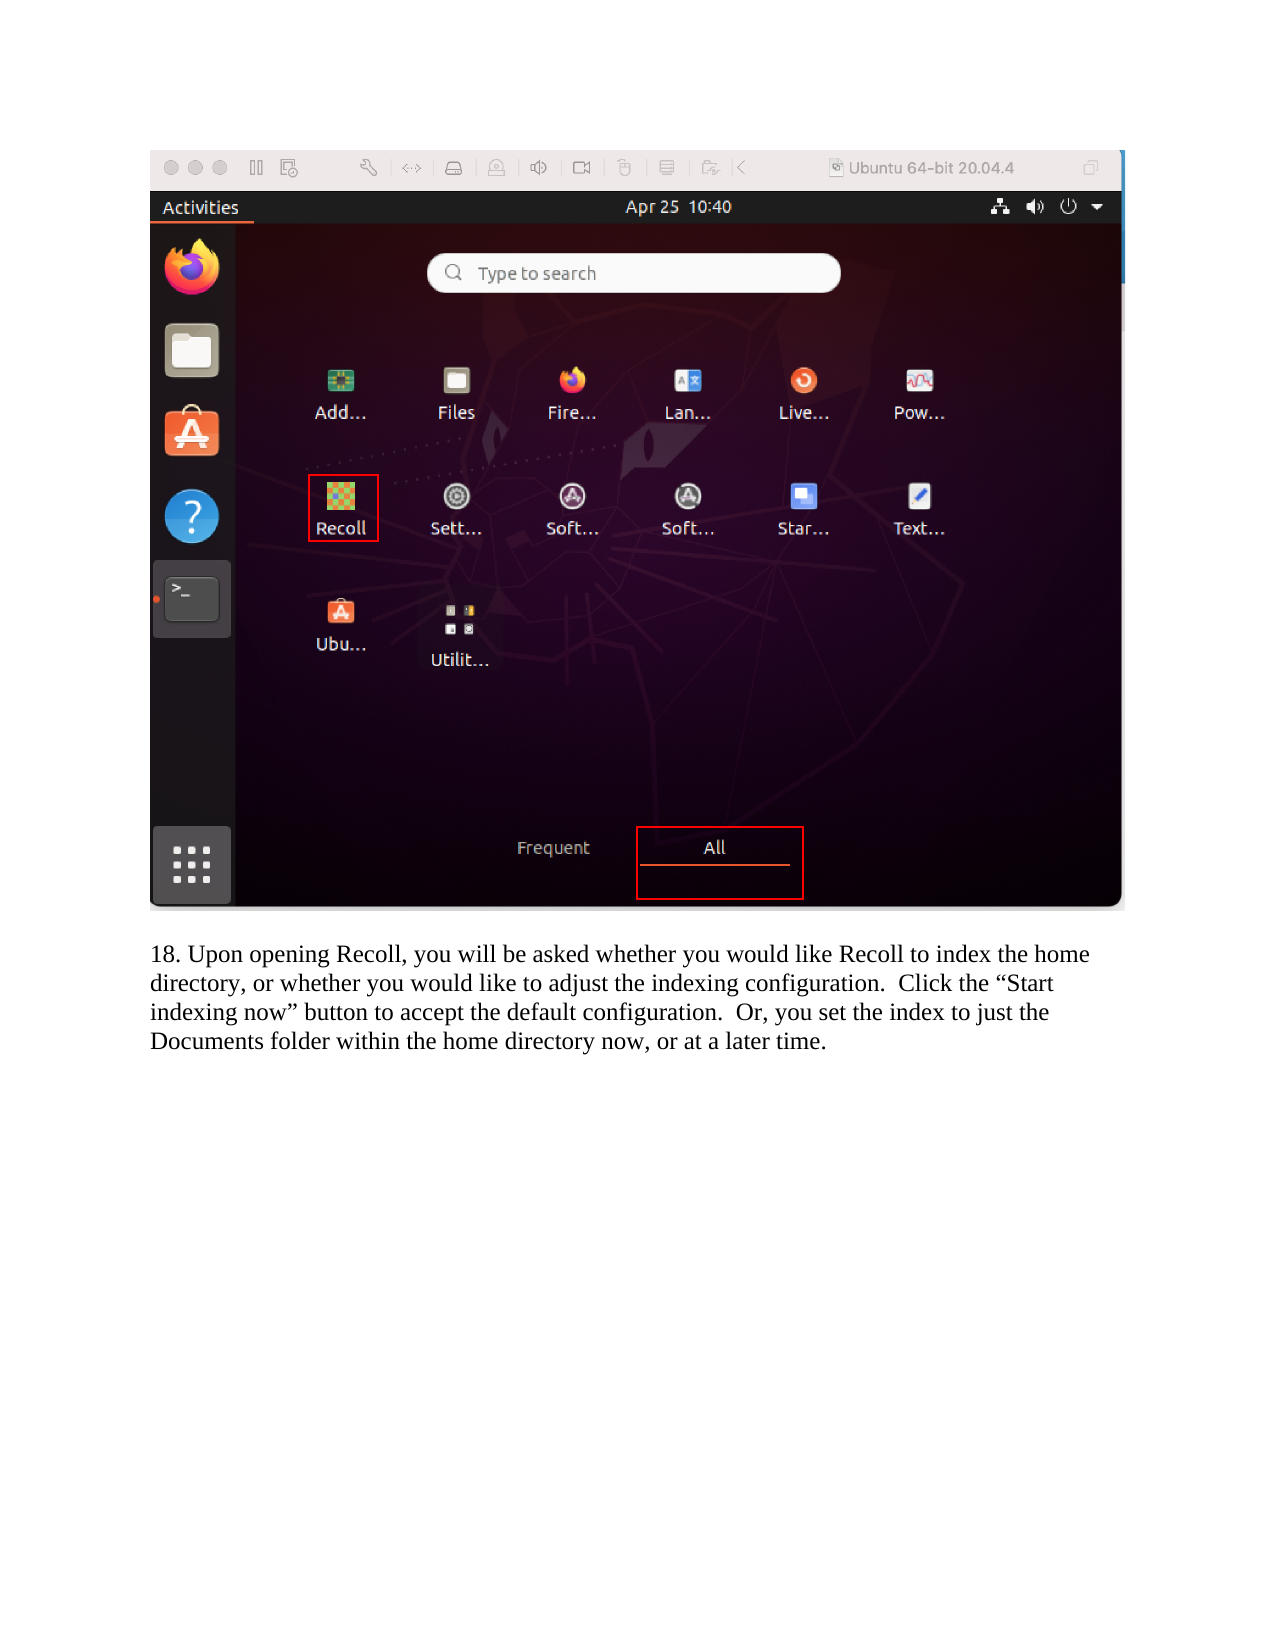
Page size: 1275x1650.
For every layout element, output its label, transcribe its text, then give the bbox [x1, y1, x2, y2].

text 18. Upon opening Recoll, you will be asked whether you would like Recoll to index the home directory, or whether you would like to adjust the indexing configuration. Click the “Start indexing now” button to accept the default configuration. Or, you set the index to just the Documents folder within the home directory now, or at a later time. [150, 939, 1125, 1054]
picture [150, 150, 1125, 911]
